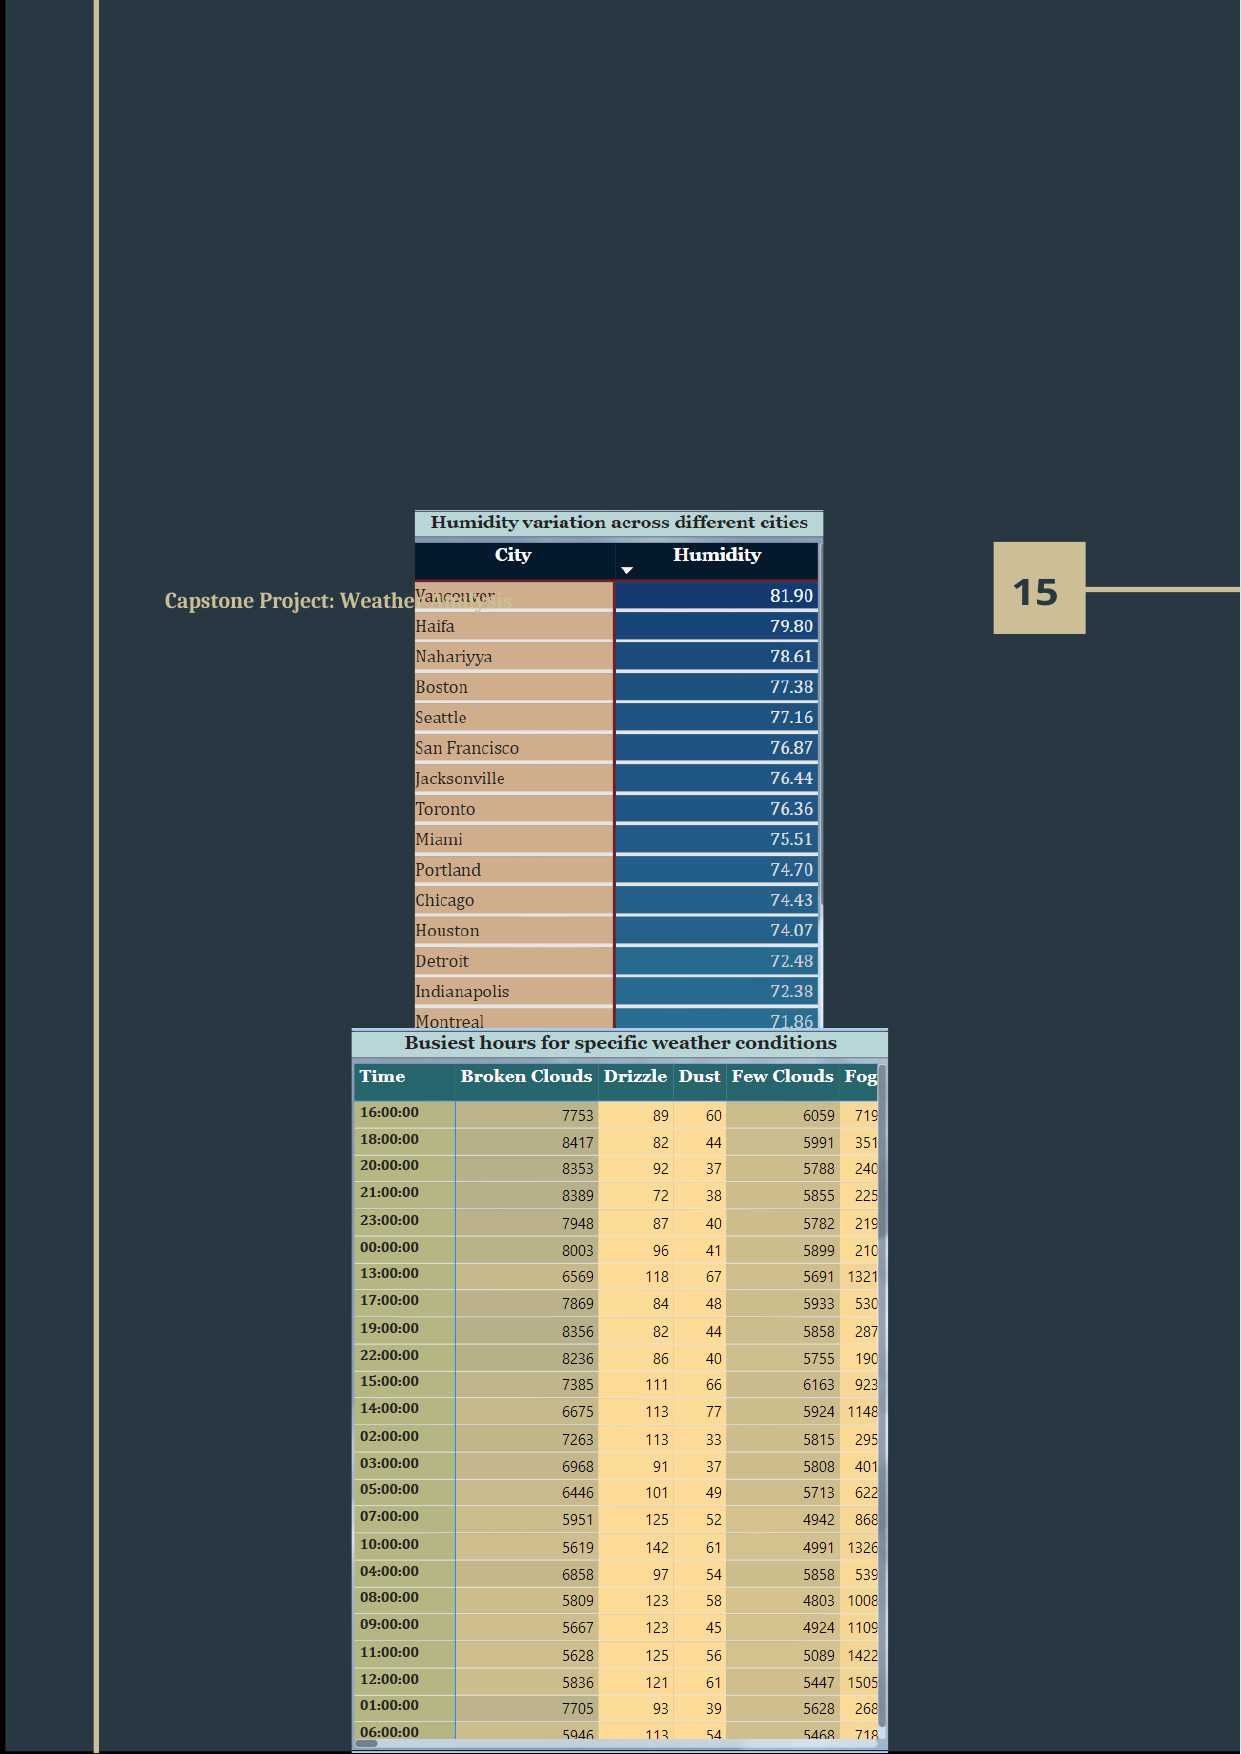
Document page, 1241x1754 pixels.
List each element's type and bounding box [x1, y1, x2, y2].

picture [350, 659, 888, 1750]
